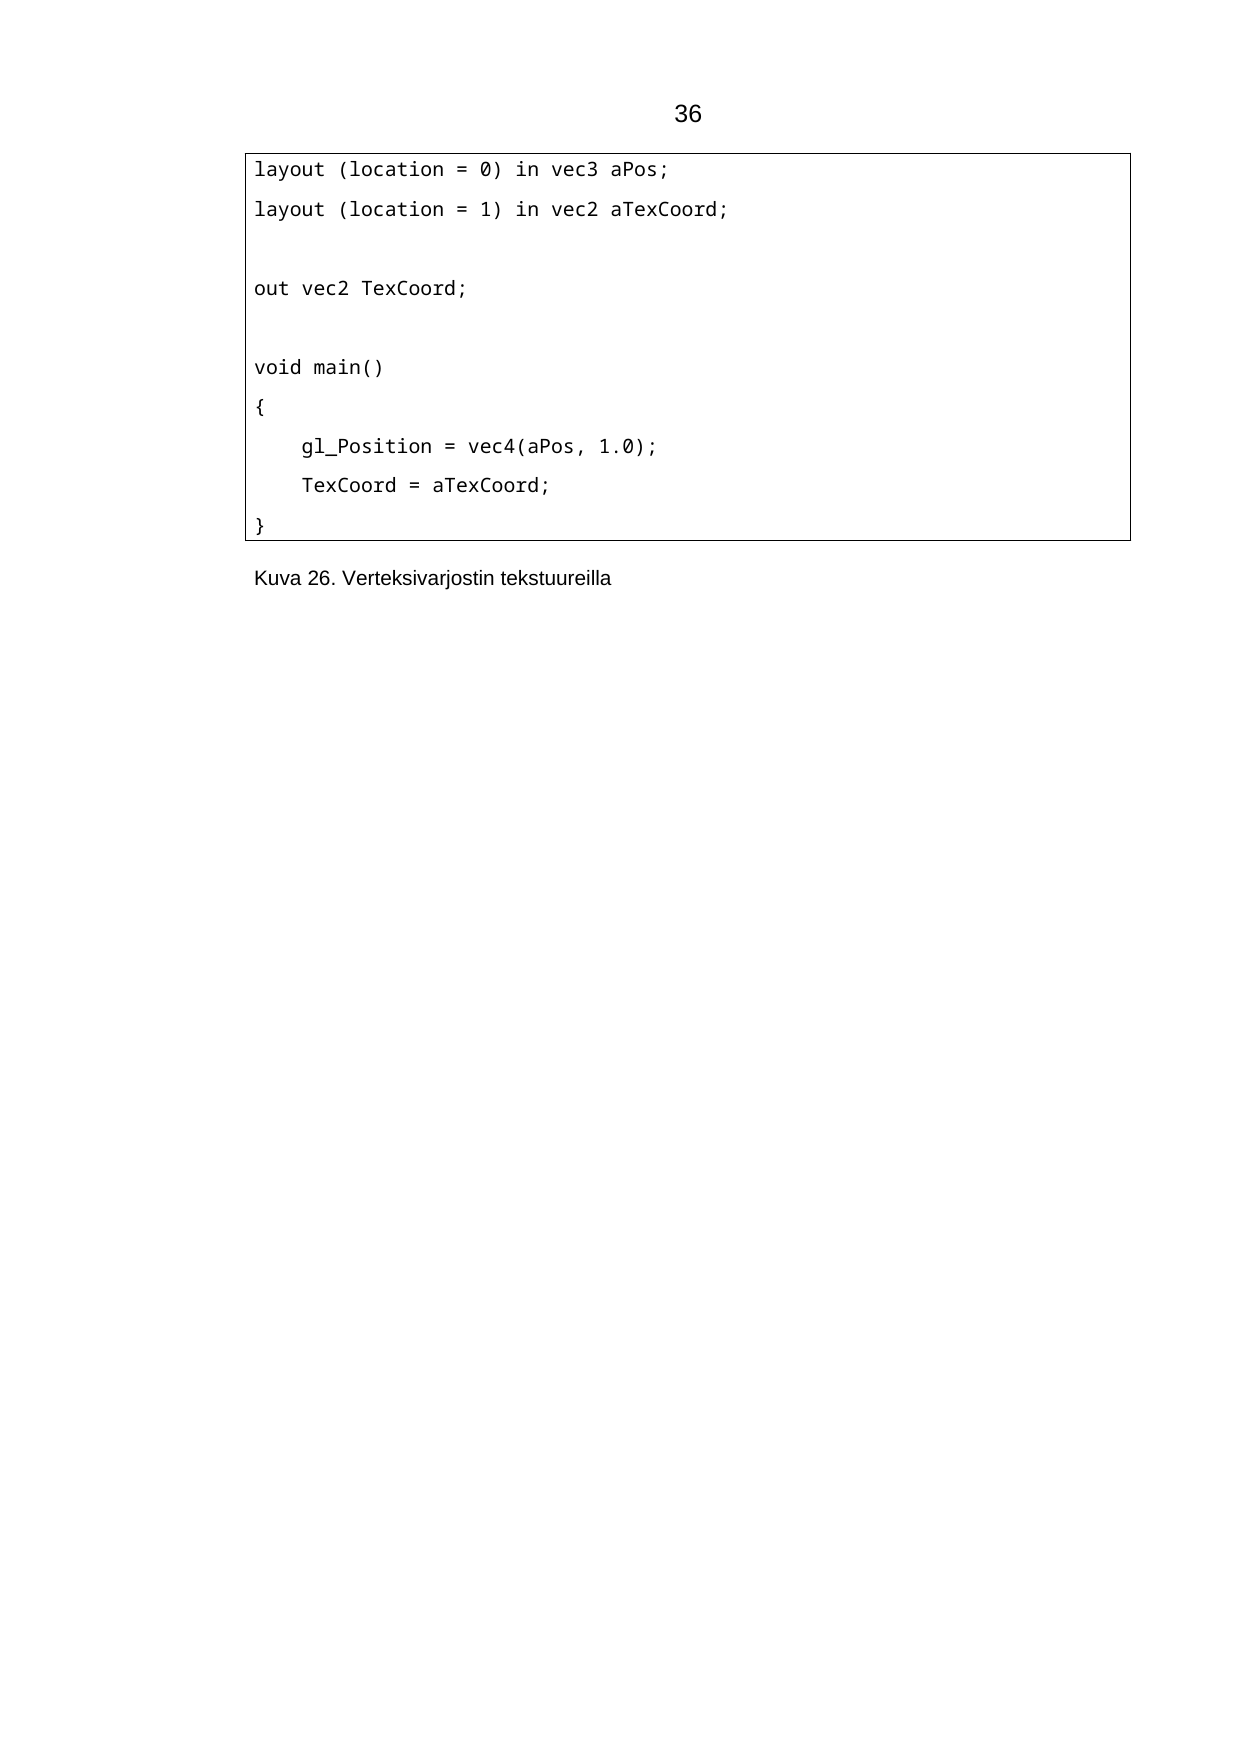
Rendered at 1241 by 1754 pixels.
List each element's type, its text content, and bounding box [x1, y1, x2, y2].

text { [246, 389, 1130, 419]
text } [246, 508, 1130, 540]
text gl_Position = vec4(aPos, 1.0); [246, 429, 1130, 459]
text Kuva 26. Verteksivarjostin tekstuureilla [254, 566, 1122, 590]
text TexCoord = aTexCoord; [246, 468, 1130, 498]
text layout (location = 1) in vec2 aTexCoord; [246, 192, 1130, 222]
text layout (location = 0) in vec3 aPos; [246, 154, 1130, 183]
text out vec2 TexCoord; [246, 271, 1130, 301]
text void main() [246, 350, 1130, 380]
